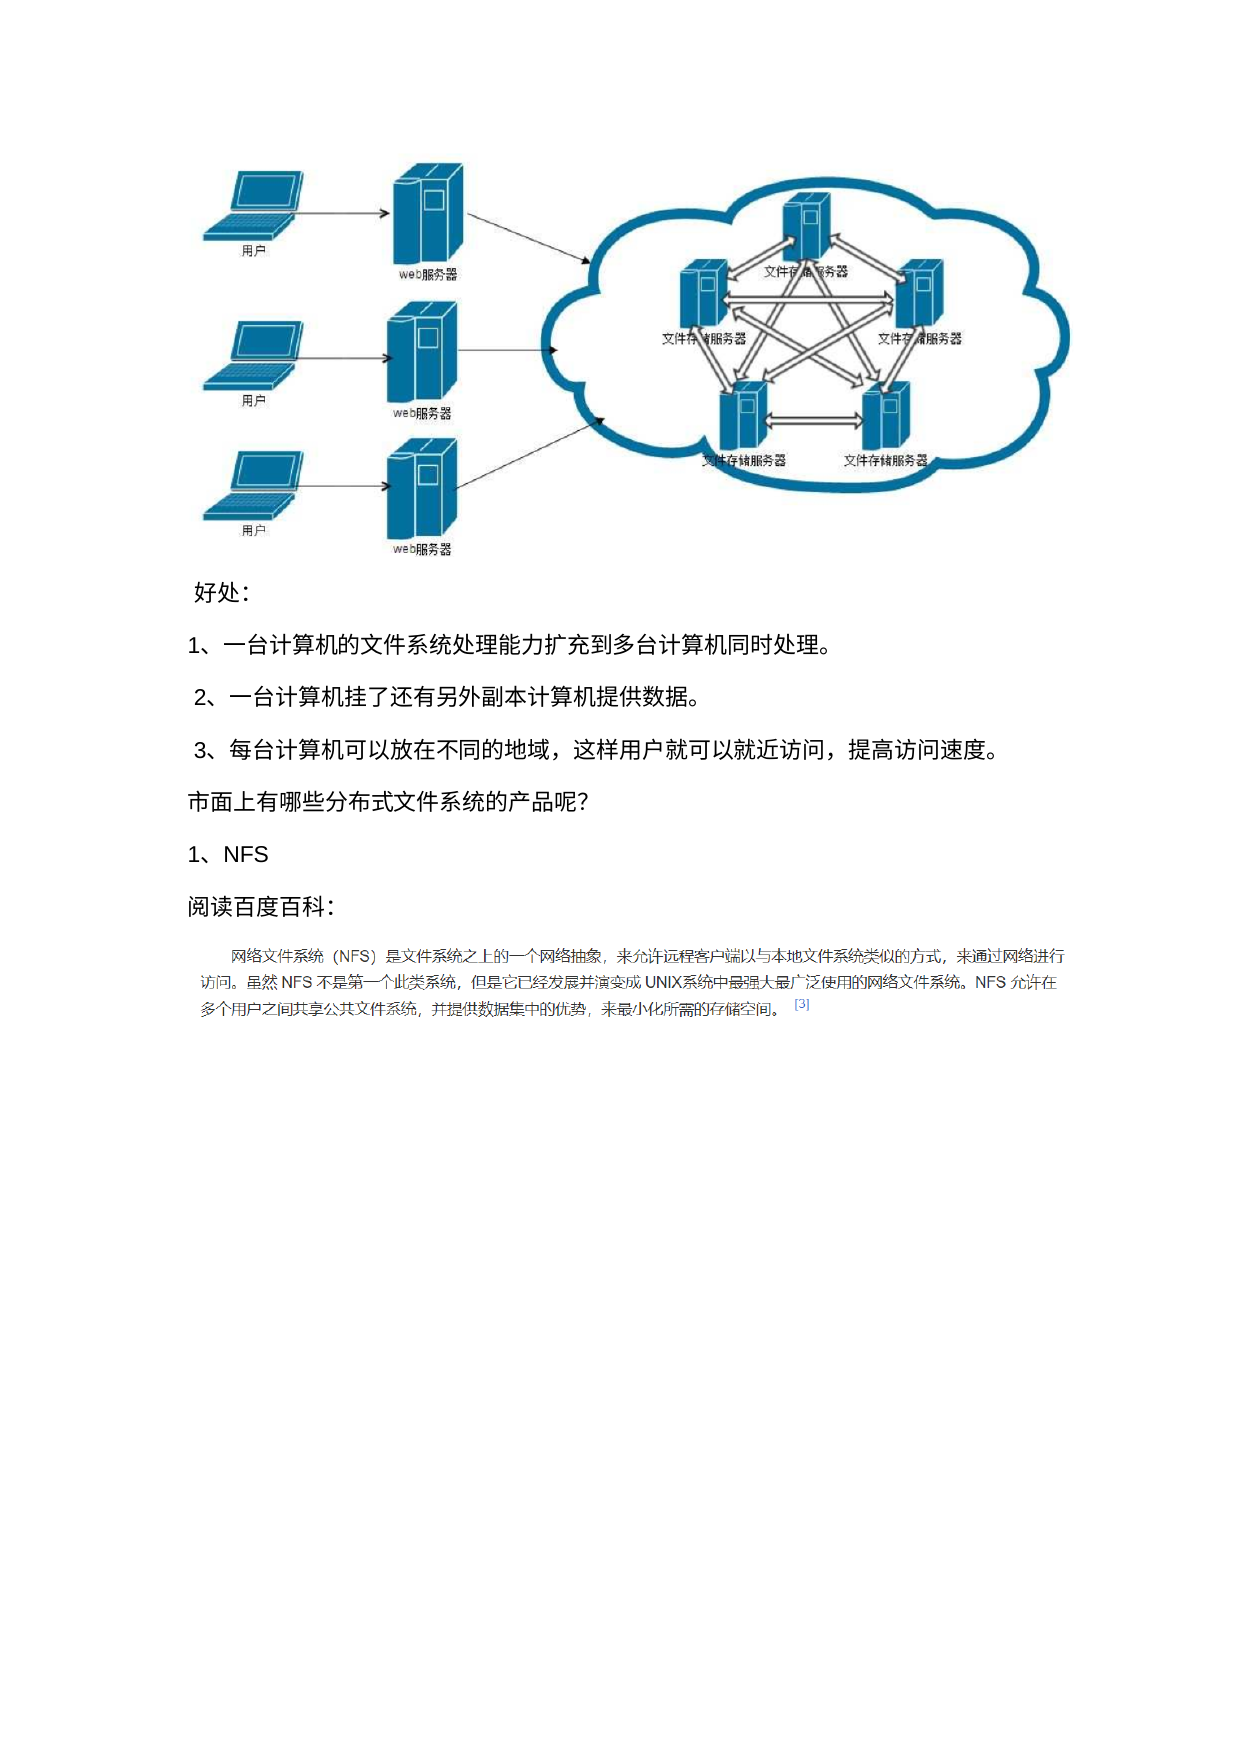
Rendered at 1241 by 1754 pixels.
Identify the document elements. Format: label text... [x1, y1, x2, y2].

picture [187, 150, 1074, 557]
text 3、每台计算机可以放在不同的地域，这样用户就可以就近访问，提高访问速度。 [187, 732, 1053, 765]
text 1、一台计算机的文件系统处理能力扩充到多台计算机同时处理。 [187, 627, 1053, 660]
text 1、NFS [187, 836, 1053, 869]
picture [187, 940, 1074, 1033]
text 市面上有哪些分布式文件系统的产品呢？ [187, 784, 1053, 817]
text 阅读百度百科： [187, 888, 1053, 922]
text 2、一台计算机挂了还有另外副本计算机提供数据。 [187, 679, 1053, 712]
text 好处： [187, 575, 1053, 608]
